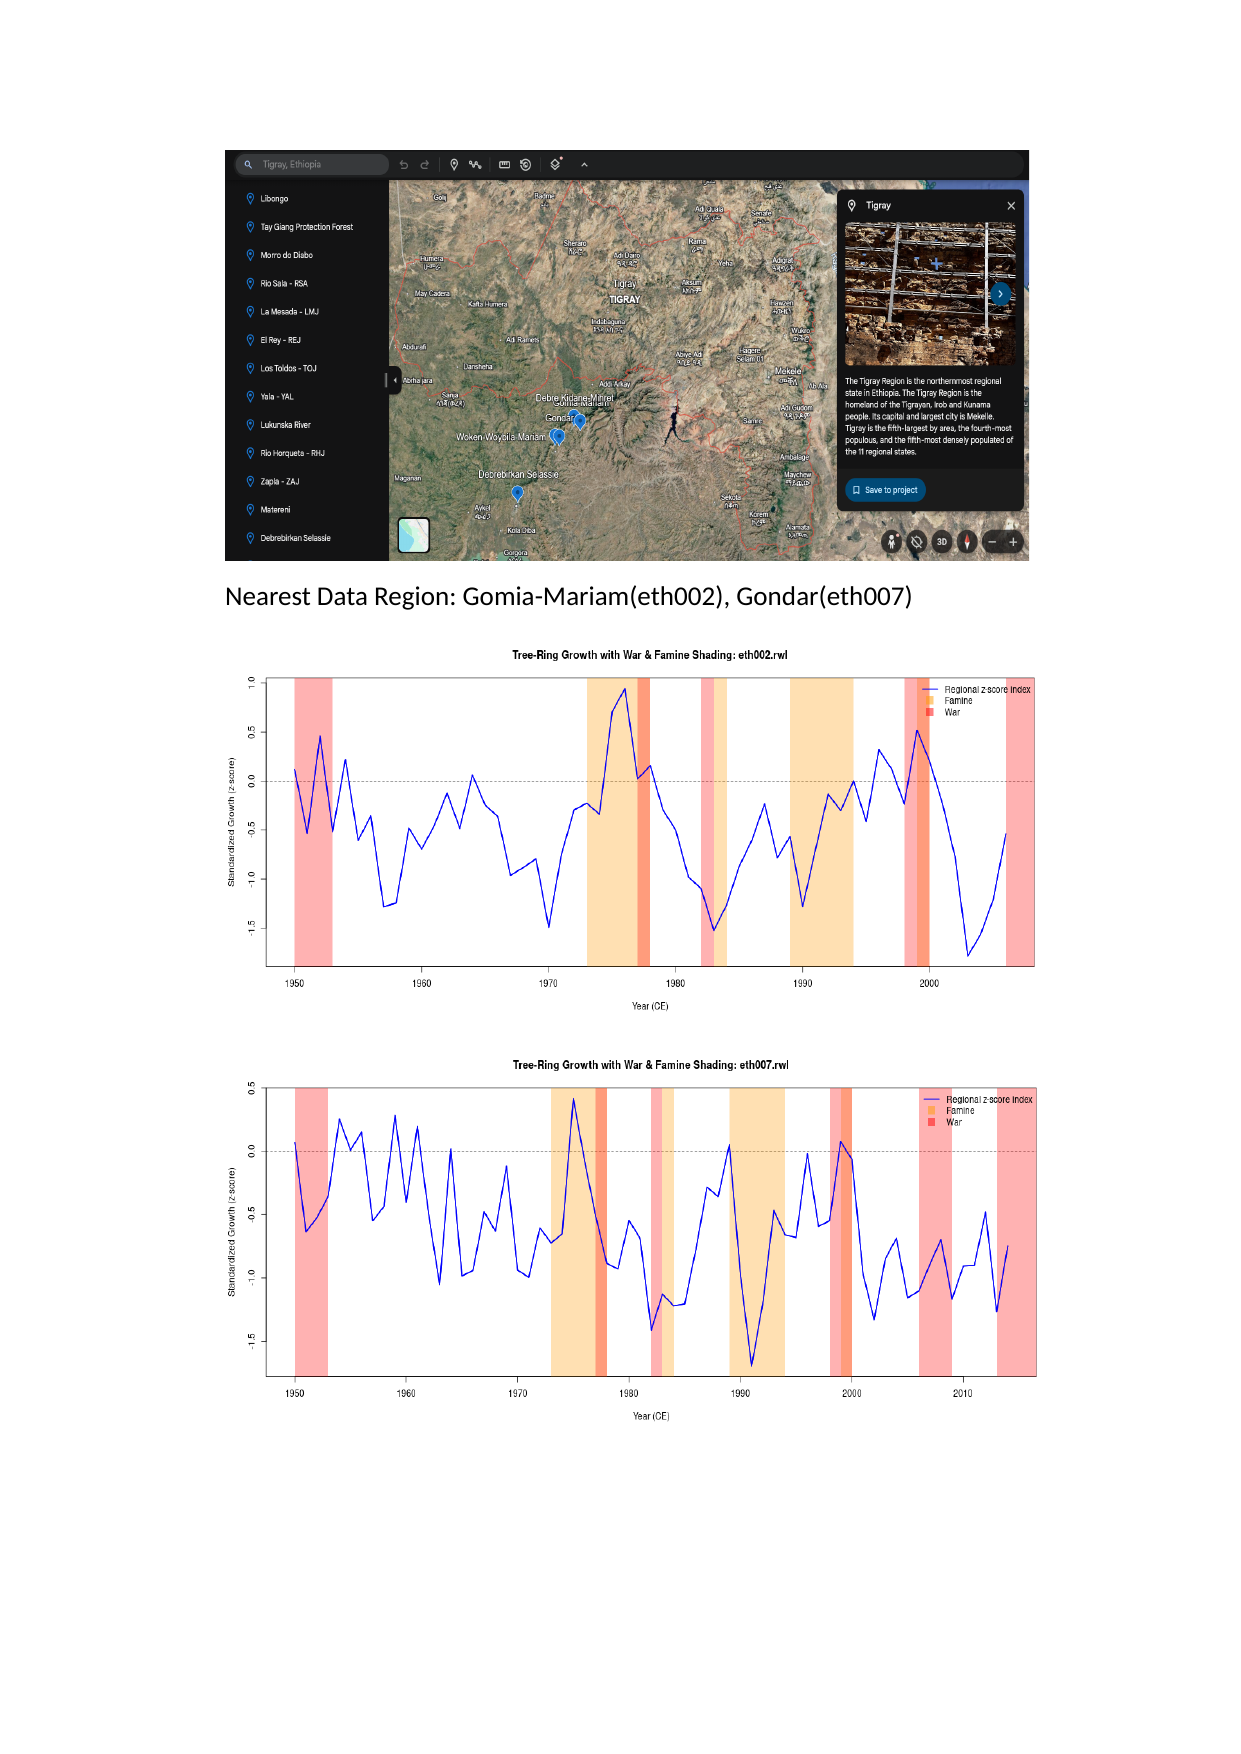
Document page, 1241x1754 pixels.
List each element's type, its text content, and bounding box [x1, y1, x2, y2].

picture [225, 150, 1030, 561]
text Nearest Data Region: Gomia-Mariam(eth002), Gondar(eth007) [225, 579, 1090, 612]
picture [225, 1042, 1057, 1434]
picture [225, 631, 1055, 1024]
